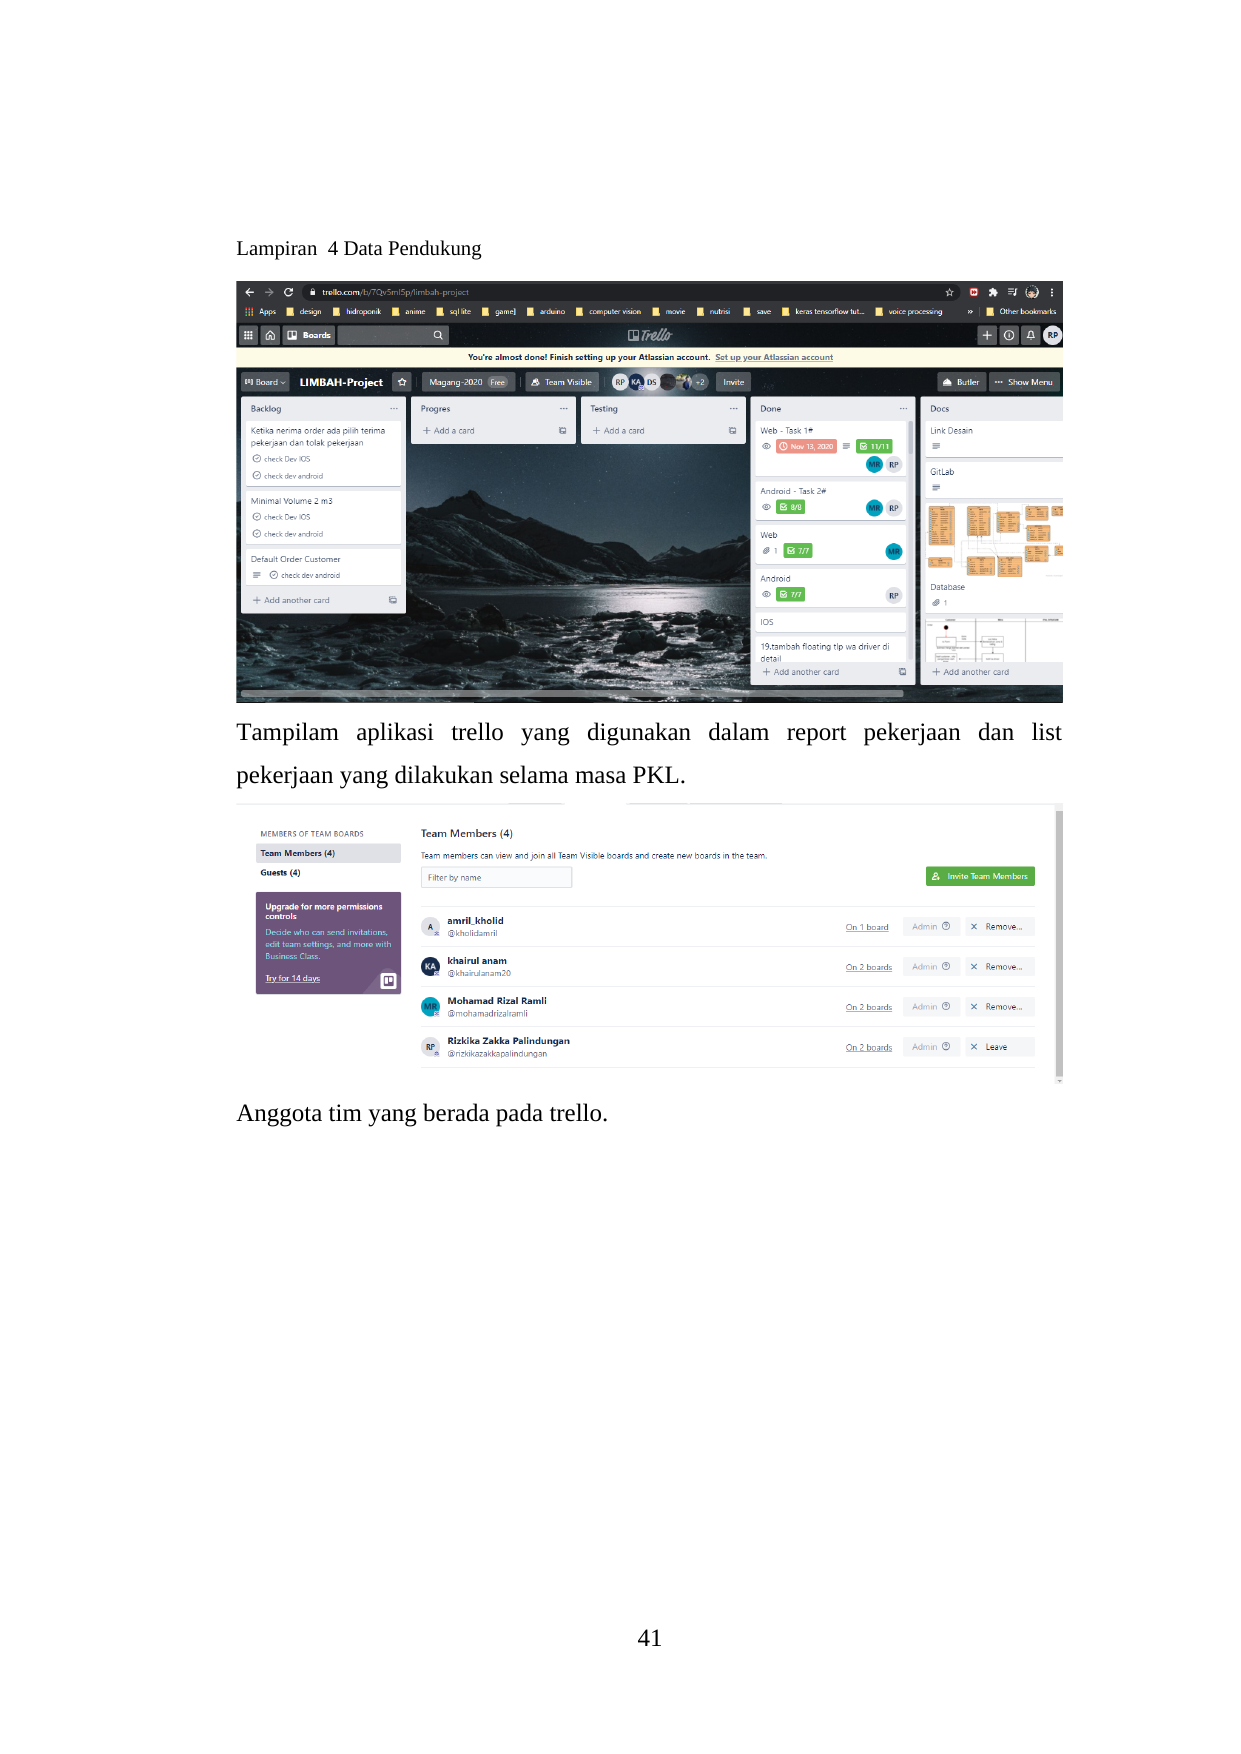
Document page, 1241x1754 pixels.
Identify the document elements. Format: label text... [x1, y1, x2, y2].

picture [236, 281, 1063, 703]
text Tampilam aplikasi trello yang digunakan dalam report pekerjaan dan list pekerjaan yang dilakukan selama masa PKL. [236, 717, 1063, 789]
picture [236, 803, 1063, 1084]
text Anggota tim yang berada pada trello. [236, 1098, 1063, 1127]
text Lampiran 4 Data Pendukung [236, 236, 1063, 260]
